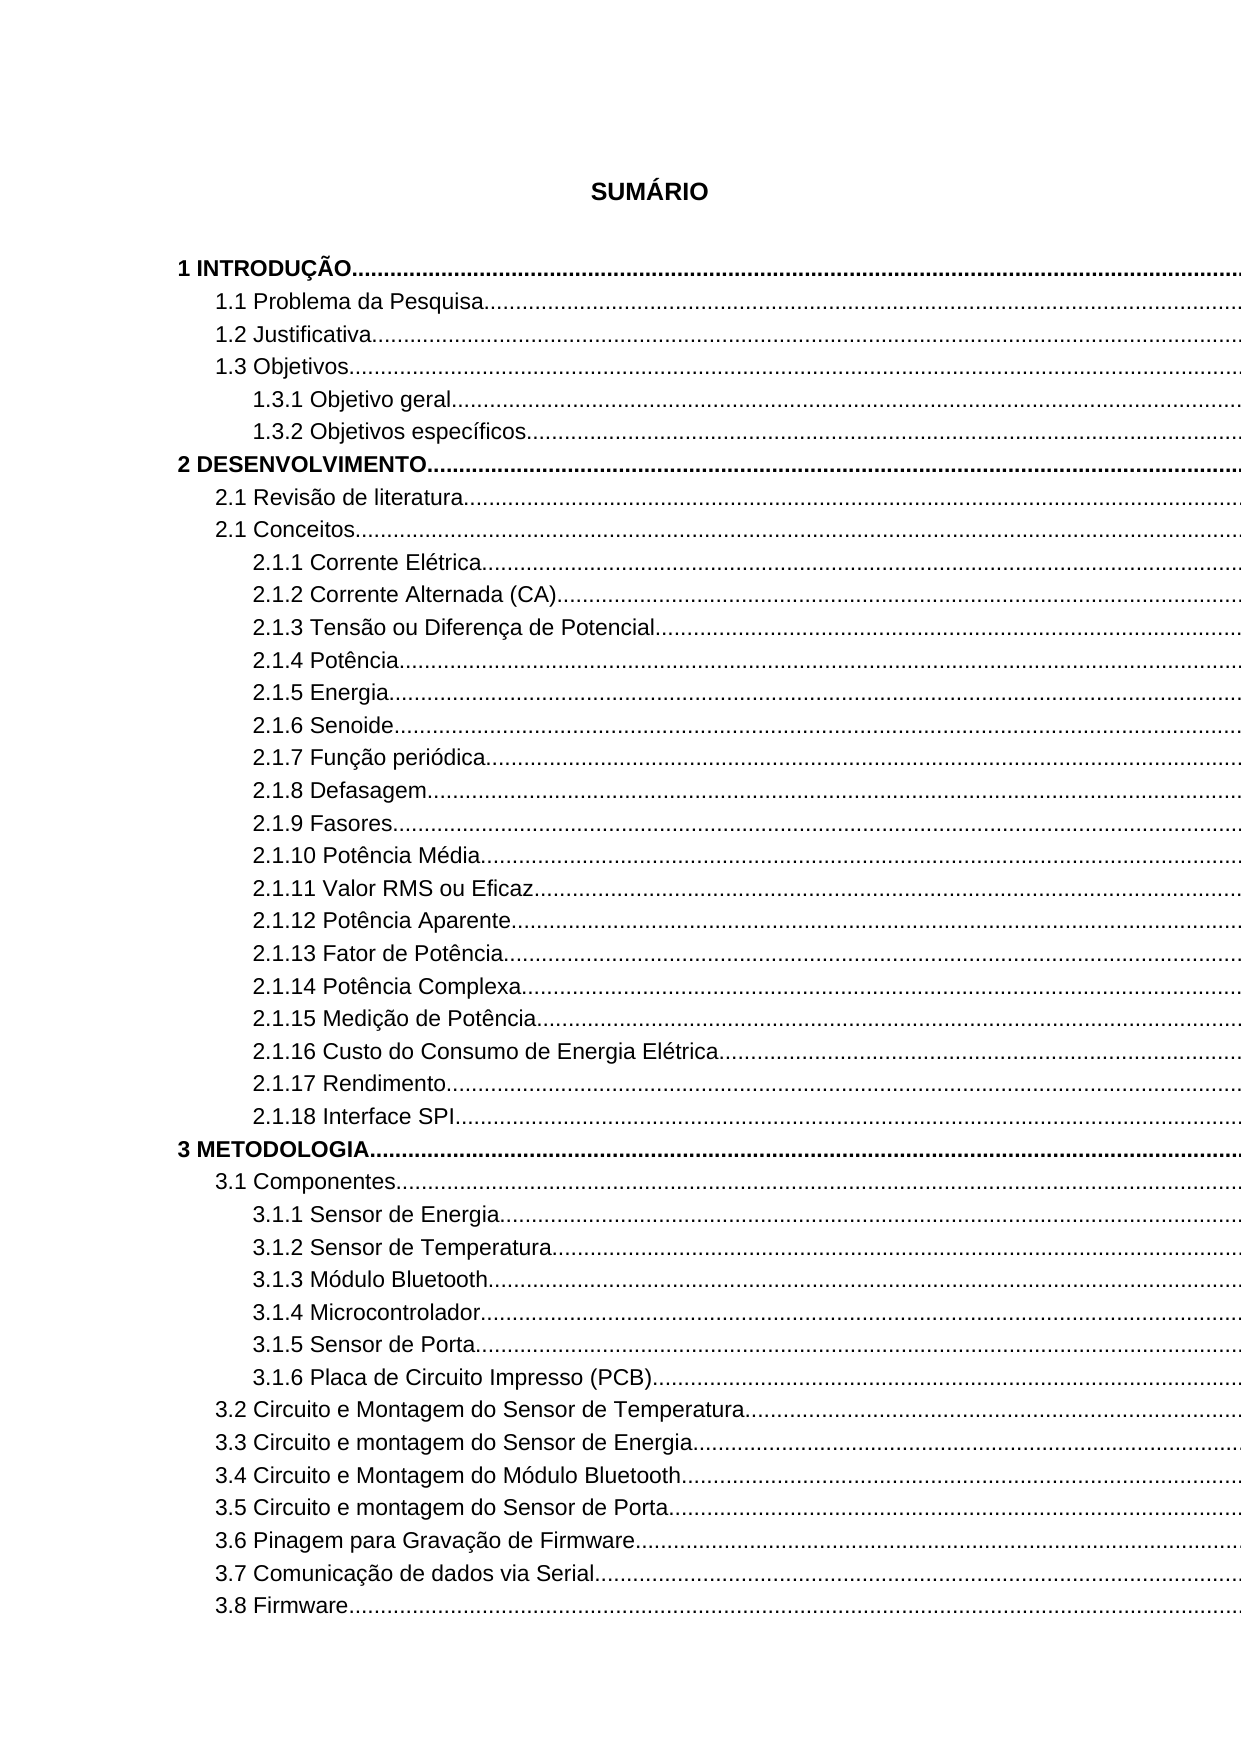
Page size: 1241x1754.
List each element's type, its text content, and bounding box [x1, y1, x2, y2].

text SUMÁRIO [177, 177, 1122, 206]
